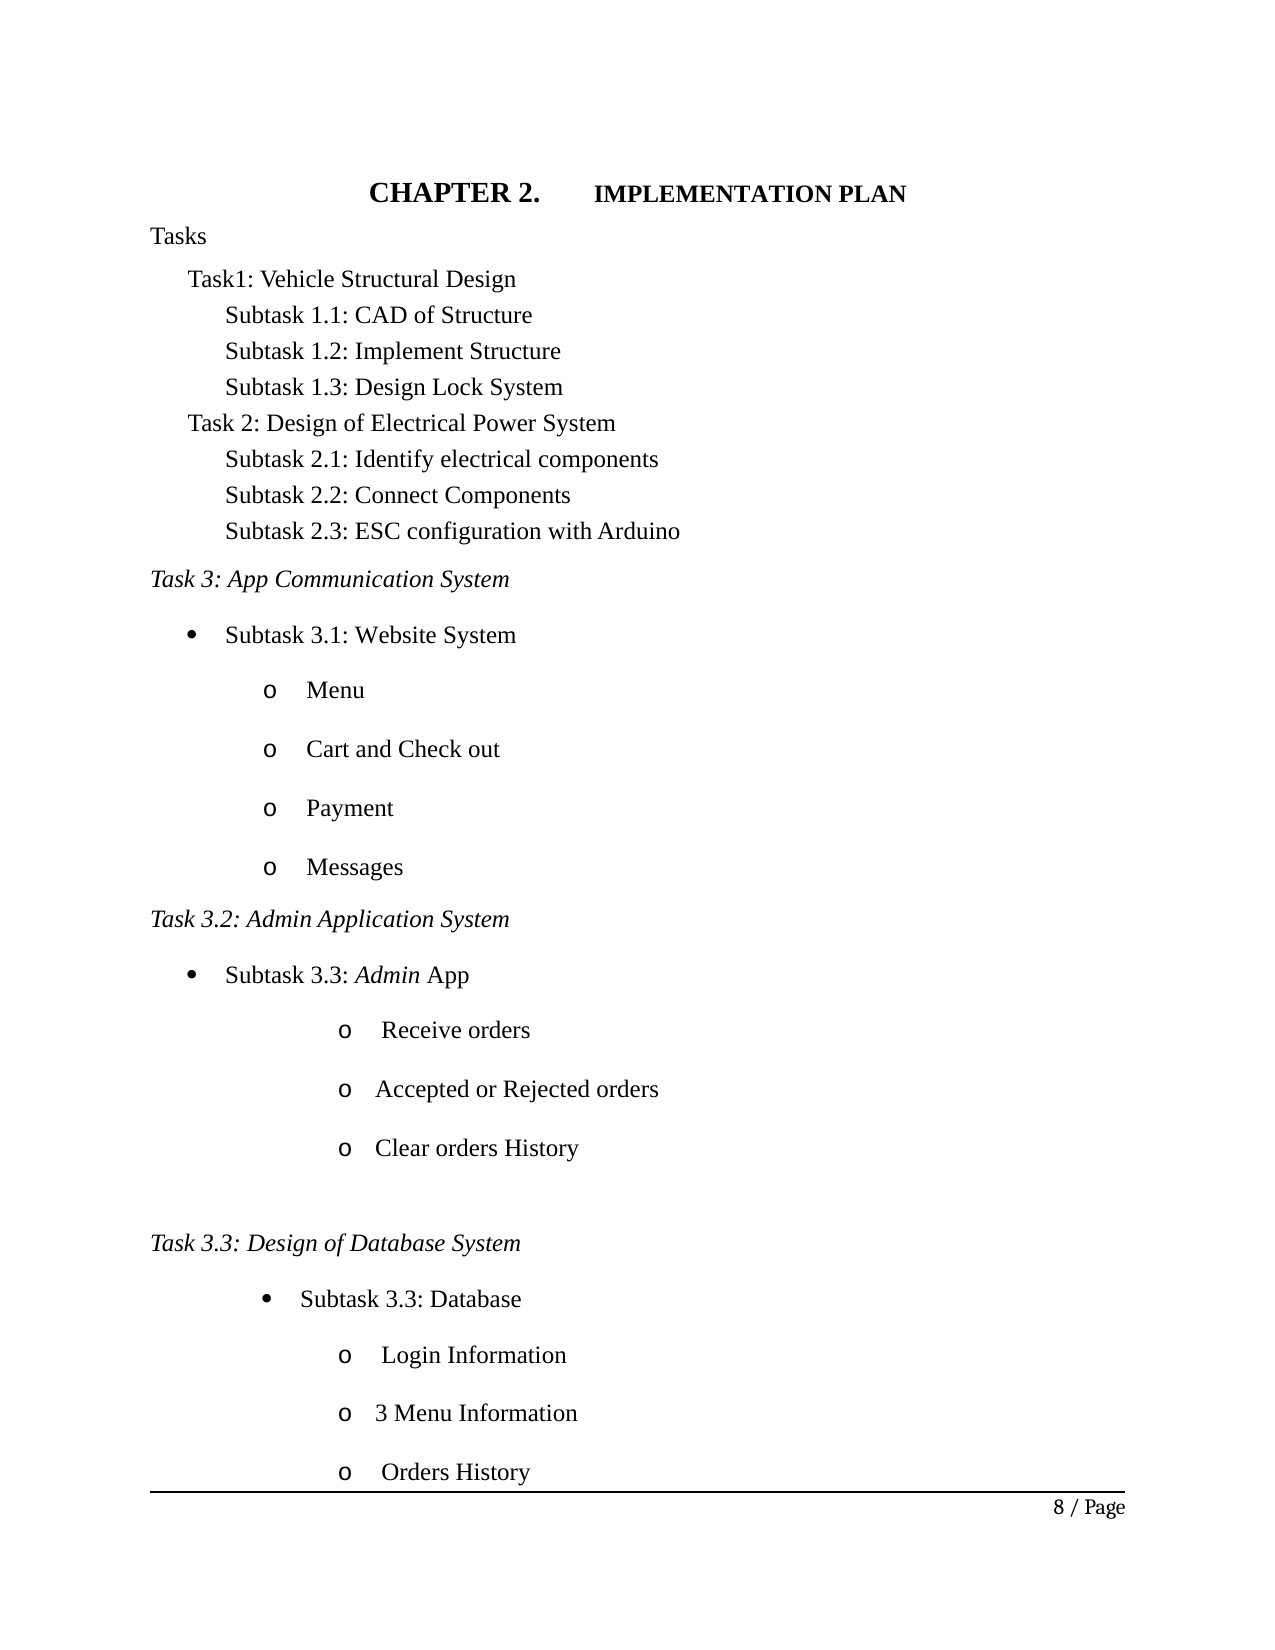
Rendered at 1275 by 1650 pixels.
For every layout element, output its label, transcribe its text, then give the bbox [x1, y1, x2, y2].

text Task 2: Design of Electrical Power System [150, 408, 1125, 437]
text Task 3.2: Admin Application System [150, 904, 1125, 933]
list Clear orders History [337, 1133, 1125, 1164]
list Receive orders [337, 1015, 1125, 1046]
text Task1: Vehicle Structural Design [150, 264, 1125, 293]
text Subtask 1.2: Implement Structure [150, 336, 1125, 365]
text Subtask 2.1: Identify electrical components [150, 444, 1125, 473]
text Task 3: App Communication System [150, 564, 1125, 593]
text Subtask 2.3: ESC configuration with Arduino [150, 516, 1125, 544]
list Payment [262, 793, 1125, 824]
list Menu [262, 675, 1125, 706]
list Subtask 3.3: Admin App [187, 960, 1125, 988]
list Accepted or Rejected orders [337, 1074, 1125, 1105]
list Messages [262, 852, 1125, 882]
text Subtask 2.2: Connect Components [150, 480, 1125, 508]
text Subtask 1.3: Design Lock System [150, 372, 1125, 401]
subtitle Tasks [150, 221, 1125, 250]
list 3 Menu Information [337, 1398, 1125, 1429]
list Login Information [337, 1340, 1125, 1371]
list Cart and Check out [262, 734, 1125, 765]
text Implementation Plan [150, 175, 1125, 208]
list Subtask 3.1: Website System [187, 620, 1125, 648]
list Orders History [337, 1457, 1125, 1488]
list Subtask 3.3: Database [262, 1284, 1125, 1313]
text Task 3.3: Design of Database System [150, 1228, 1125, 1257]
text Subtask 1.1: CAD of Structure [150, 300, 1125, 329]
